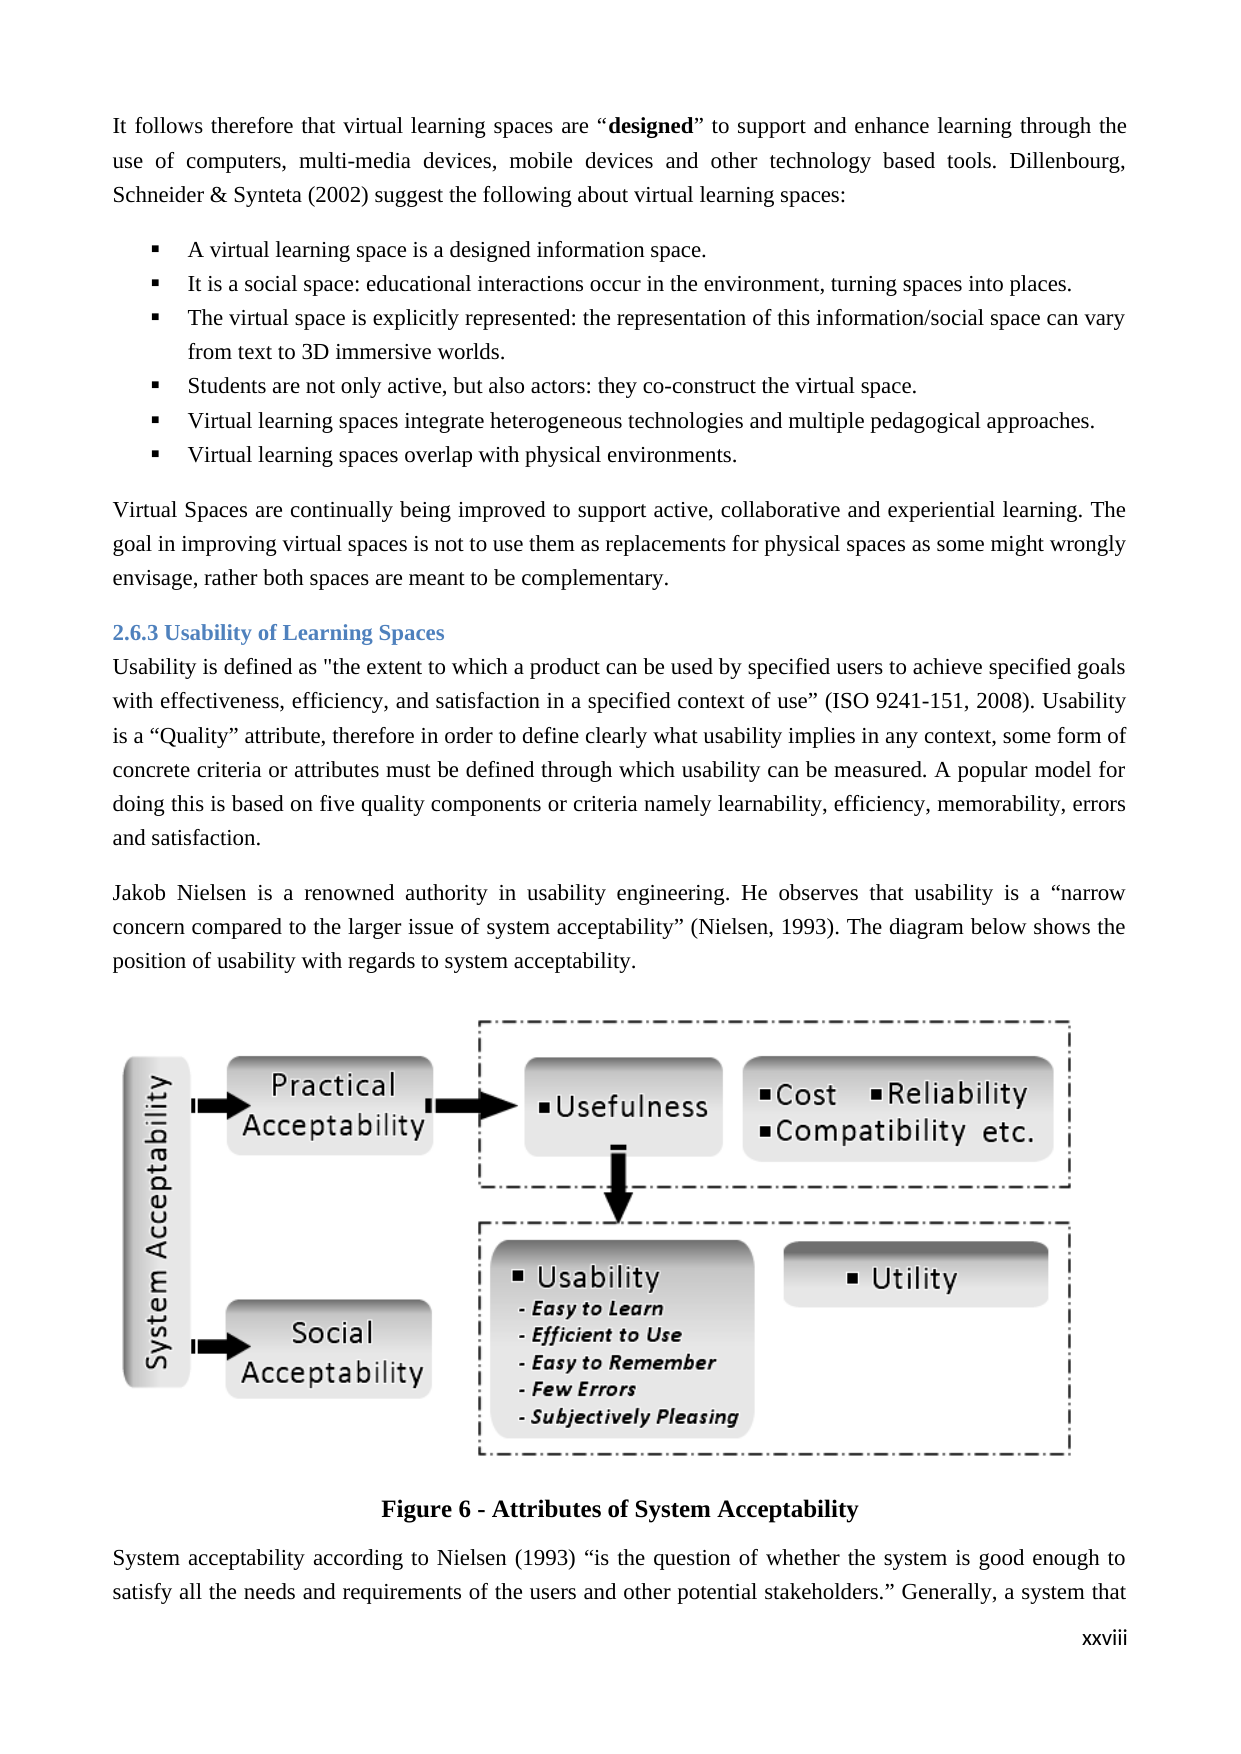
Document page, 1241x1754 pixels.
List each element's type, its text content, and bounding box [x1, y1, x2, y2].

list Virtual learning spaces overlap with physical environments. [150, 441, 1128, 467]
list Virtual learning spaces integrate heterogeneous technologies and multiple pedagogical approaches. [150, 407, 1128, 433]
subtitle 2.6.3 Usability of Learning Spaces [112, 619, 1128, 646]
text Virtual Spaces are continually being improved to support active, collaborative and experiential learning. The goal in improving virtual spaces is not to use them as replacements for physical spaces as some might wrongly envisage, rather both spaces are meant to be complementary. [112, 496, 1128, 591]
list Students are not only active, but also actors: they co-construct the virtual space. [150, 372, 1128, 399]
text Usability is defined as "the extent to which a product can be used by specified users to achieve specified goals with effectiveness, efficiency, and satisfaction in a specified context of use” (ISO 9241-151, 2008). Usability is a “Quality” attribute, therefore in order to define clearly what usability implies in any context, some form of concrete criteria or attributes must be defined through which usability can be measured. A popular model for doing this is based on five quality components or criteria namely learnability, efficiency, memorability, errors and satisfaction. [112, 653, 1128, 851]
picture [112, 1002, 1104, 1465]
list The virtual space is explicitly represented: the representation of this information/social space can vary from text to 3D immersive worlds. [150, 304, 1128, 365]
list It is a social space: educational interactions occur in the environment, turning spaces into places. [150, 270, 1128, 296]
text Figure 6 - Attributes of System Acceptability [112, 1494, 1128, 1523]
text Jakob Nielsen is a renowned authority in usability engineering. He observes that usability is a “narrow concern compared to the larger issue of system acceptability” (Nielsen, 1993). The diagram below shows the position of usability with regards to system acceptability. [112, 879, 1128, 974]
text It follows therefore that virtual learning spaces are “designed” to support and enhance learning through the use of computers, multi-media devices, mobile devices and other technology based tools. Dillenbourg, Schneider & Synteta (2002) suggest the following about virtual learning spaces: [112, 112, 1128, 207]
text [112, 1544, 1128, 1604]
list A virtual learning space is a designed information space. [150, 236, 1128, 262]
